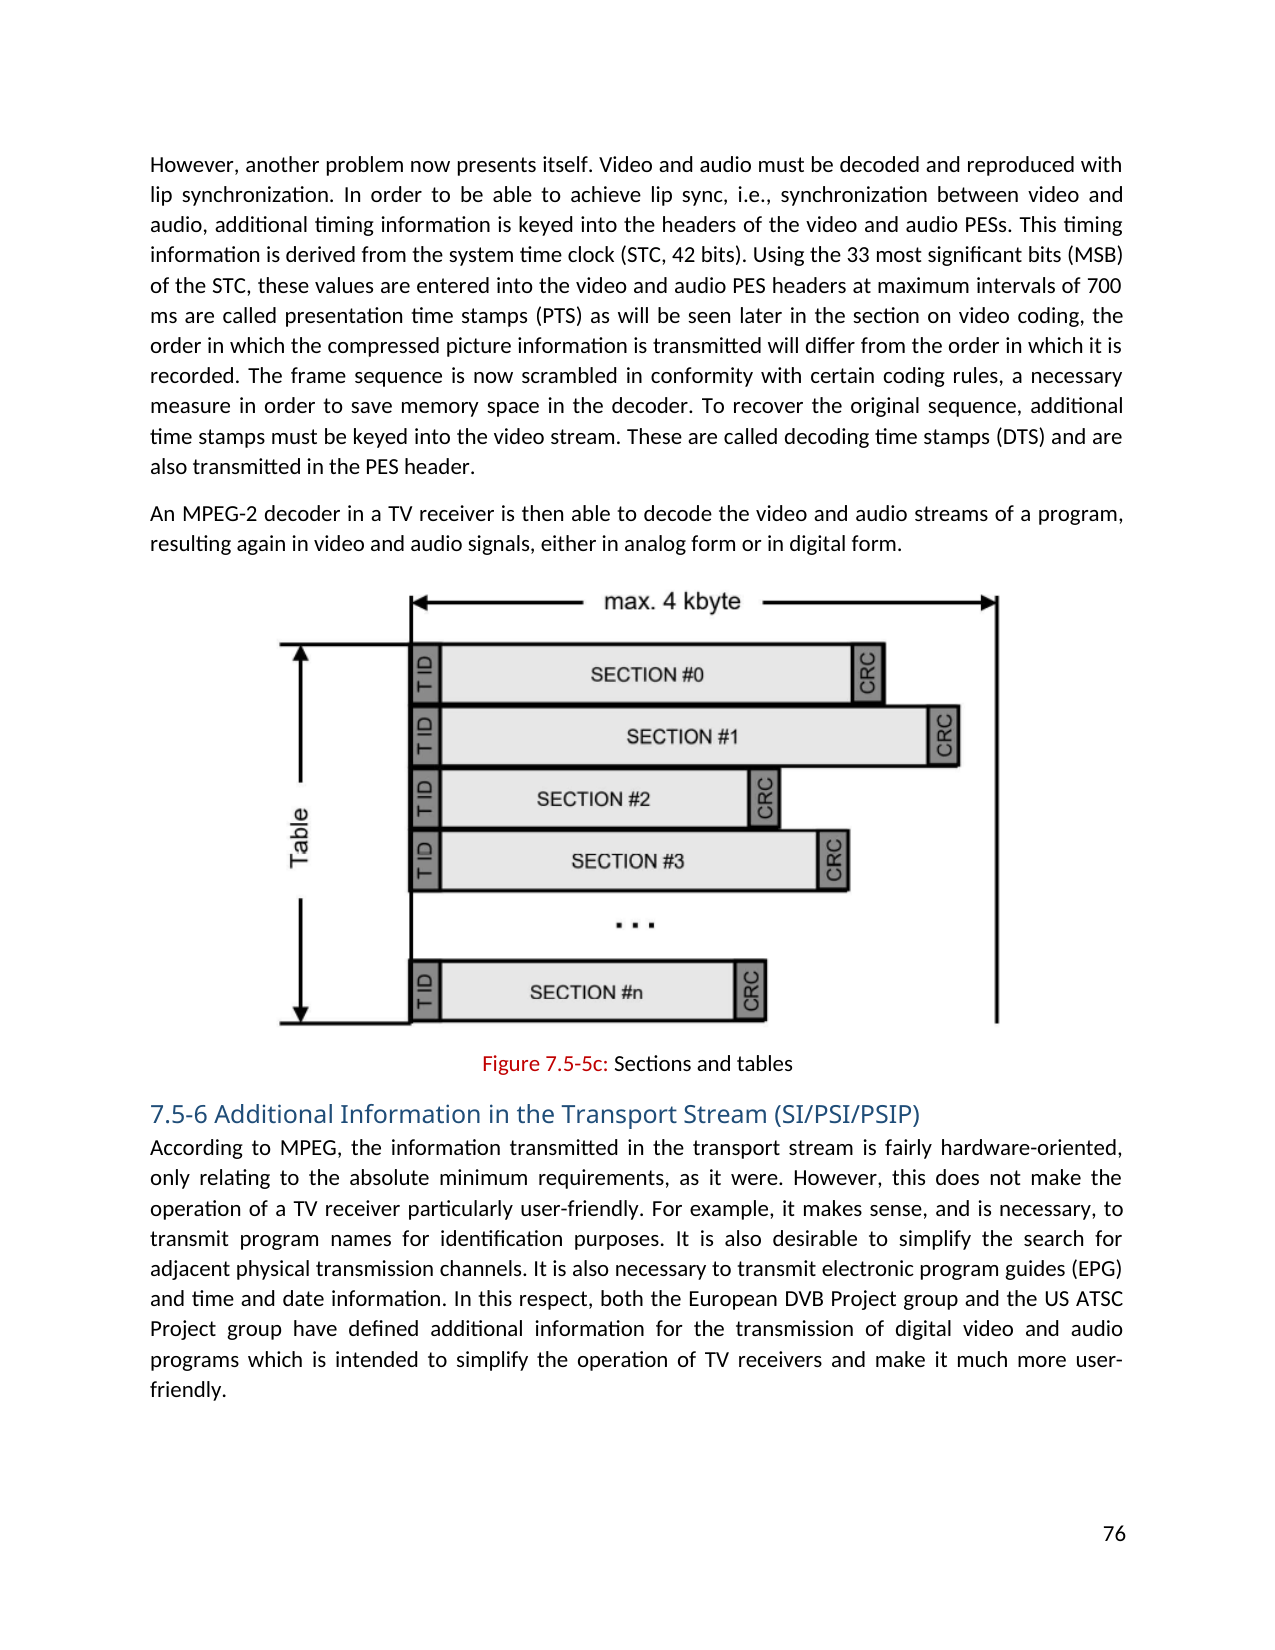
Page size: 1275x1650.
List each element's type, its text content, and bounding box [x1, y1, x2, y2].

subtitle 7.5-6 Additional Information in the Transport Stream (SI/PSI/PSIP) [150, 1096, 1125, 1131]
text An MPEG-2 decoder in a TV receiver is then able to decode the video and audio streams of a program, resulting again in video and audio signals, either in analog form or in digital form. [150, 499, 1125, 557]
text Figure 7.5-5c: Sections and tables [150, 1049, 1125, 1078]
text However, another problem now presents itself. Video and audio must be decoded and reproduced with lip synchronization. In order to be able to achieve lip sync, i.e., synchronization between video and audio, additional timing information is keyed into the headers of the video and audio PESs. This timing information is derived from the system time clock (STC, 42 bits). Using the 33 most significant bits (MSB) of the STC, these values are entered into the video and audio PES headers at maximum intervals of 700 ms are called presentation time stamps (PTS) as will be seen later in the section on video coding, the order in which the compressed picture information is transmitted will differ from the order in which it is recorded. The frame sequence is now scrambled in conformity with certain coding rules, a necessary measure in order to save memory space in the decoder. To recover the original sequence, additional time stamps must be keyed into the video stream. These are called decoding time stamps (DTS) and are also transmitted in the PES header. [150, 150, 1125, 480]
text According to MPEG, the information transmitted in the transport stream is fairly hardware-oriented, only relating to the absolute minimum requirements, as it were. However, this does not make the operation of a TV receiver particularly user-friendly. For example, it makes sense, and is necessary, to transmit program names for identification purposes. It is also desirable to simplify the search for adjacent physical transmission channels. It is also necessary to transmit electronic program guides (EPG) and time and date information. In this respect, both the European DVB Project group and the US ATSC Project group have defined additional information for the transmission of digital video and audio programs which is intended to simplify the operation of TV receivers and make it much more user-friendly. [150, 1133, 1125, 1403]
